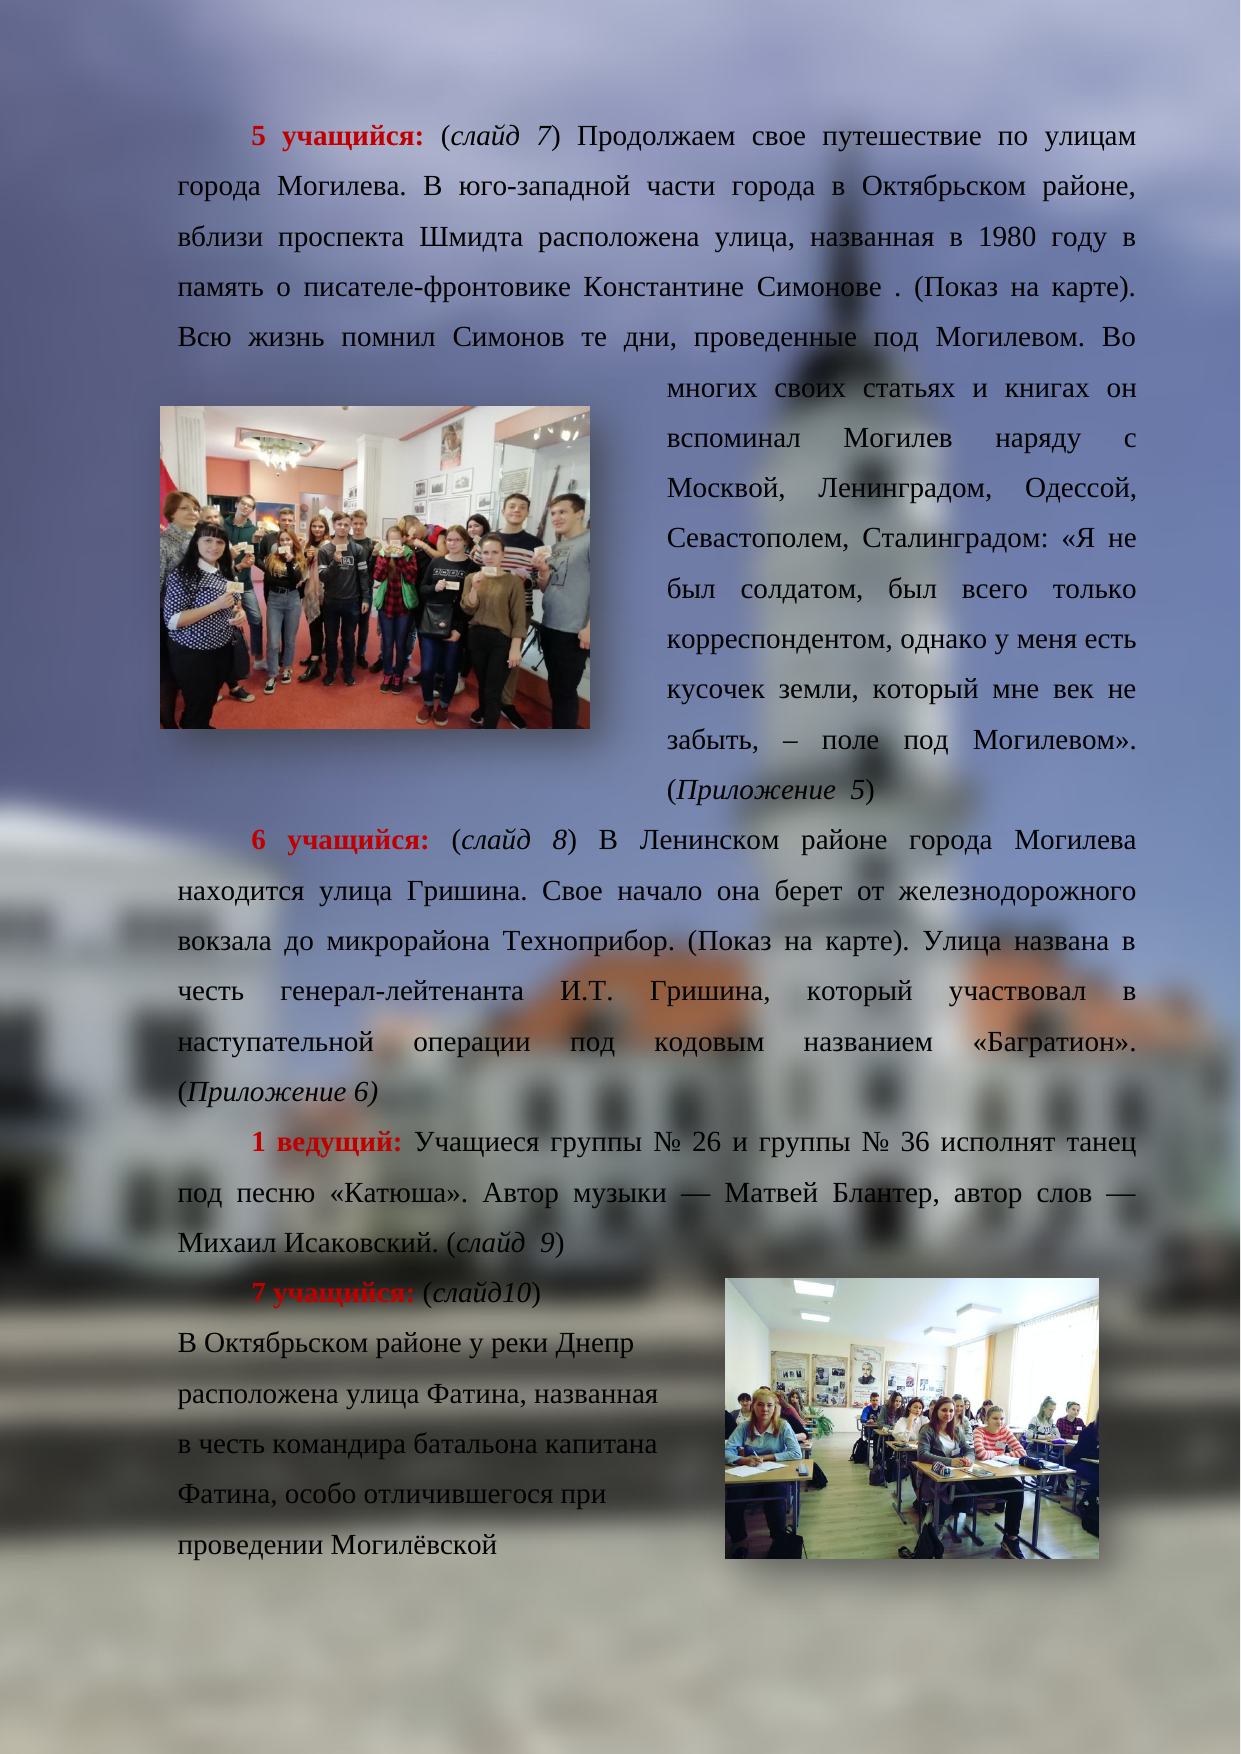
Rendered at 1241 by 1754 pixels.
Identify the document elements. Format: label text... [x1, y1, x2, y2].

picture [0, 0, 1241, 1754]
text 5 учащийся: (слайд 7) Продолжаем свое путешествие по улицам города Могилева. В юго-западной части города в Октябрьском районе, вблизи проспекта Шмидта расположена улица, названная в 1980 году в память о писателе-фронтовике Константине Симонове . (Показ на карте). Всю жизнь помнил Симонов те дни, проведенные под Могилевом. Во многих своих статьях и книгах он вспоминал Могилев наряду с Москвой, Ленинградом, Одессой, Севастополем, Сталинградом: «Я не был солдатом, был всего только корреспондентом, однако у меня есть кусочек земли, который мне век не забыть, – поле под Могилевом». (Приложение 5) [177, 118, 1137, 806]
text 1 ведущий: Учащиеся группы № 26 и группы № 36 исполнят танец под песню «Катюша». Автор музыки — Матвей Блантер, автор слов — Михаил Исаковский. (слайд 9) [177, 1124, 1137, 1258]
text 6 учащийся: (слайд 8) В Ленинском районе города Могилева находится улица Гришина. Свое начало она берет от железнодорожного вокзала до микрорайона Техноприбор. (Показ на карте). Улица названа в честь генерал-лейтенанта И.Т. Гришина, который участвовал в наступательной операции под кодовым названием «Багратион». (Приложение 6) [177, 822, 1137, 1108]
text 7 учащийся: (слайд10) [177, 1275, 726, 1309]
